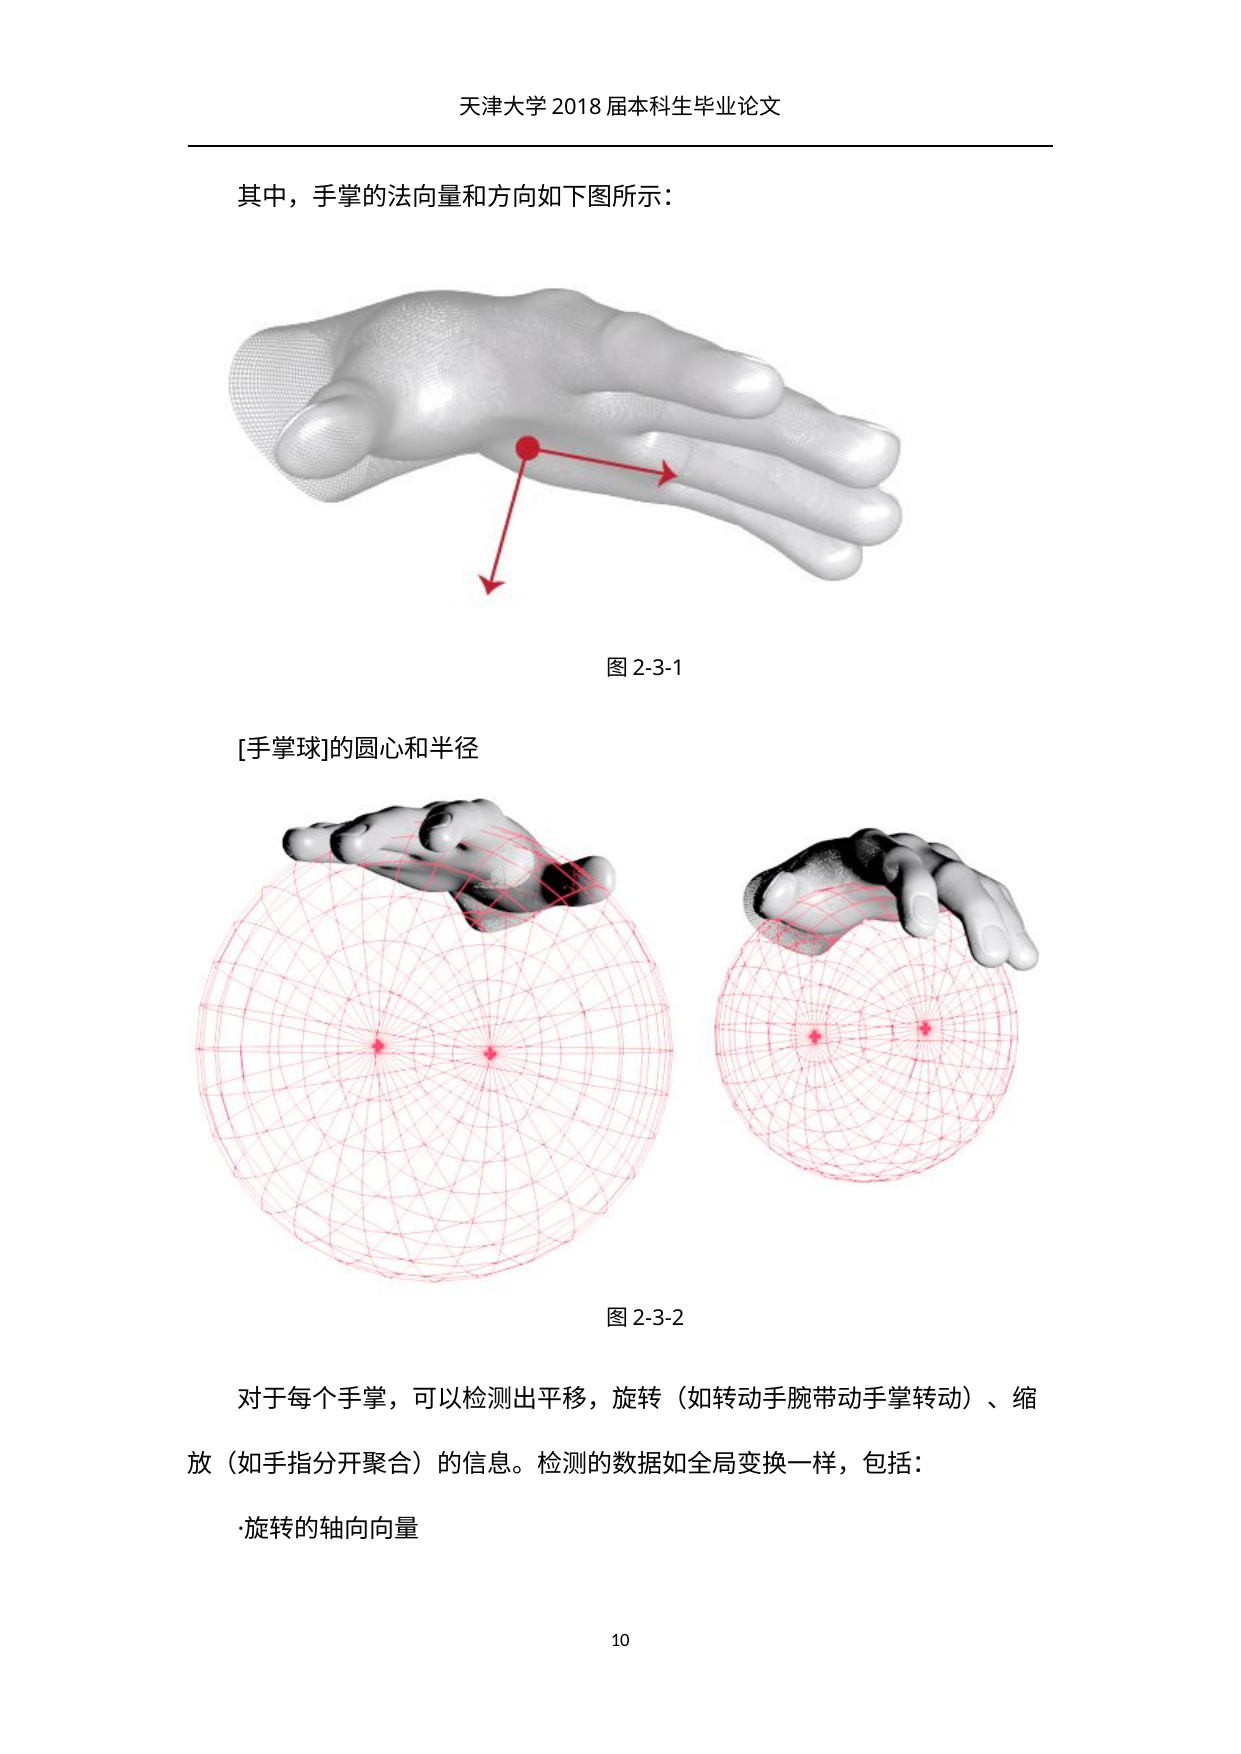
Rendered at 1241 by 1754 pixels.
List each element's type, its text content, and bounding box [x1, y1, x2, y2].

picture [187, 783, 1053, 1296]
text 图2-3-2 [187, 1299, 1053, 1332]
text ·旋转的轴向向量 [187, 1494, 1053, 1559]
text [手掌球]的圆心和半径 [187, 714, 1053, 783]
text 对于每个手掌，可以检测出平移，旋转（如转动手腕带动手掌转动）、缩放（如手指分开聚合）的信息。检测的数据如全局变换一样，包括： [187, 1364, 1053, 1494]
text 图2-3-1 [187, 649, 1053, 682]
picture [187, 234, 996, 642]
